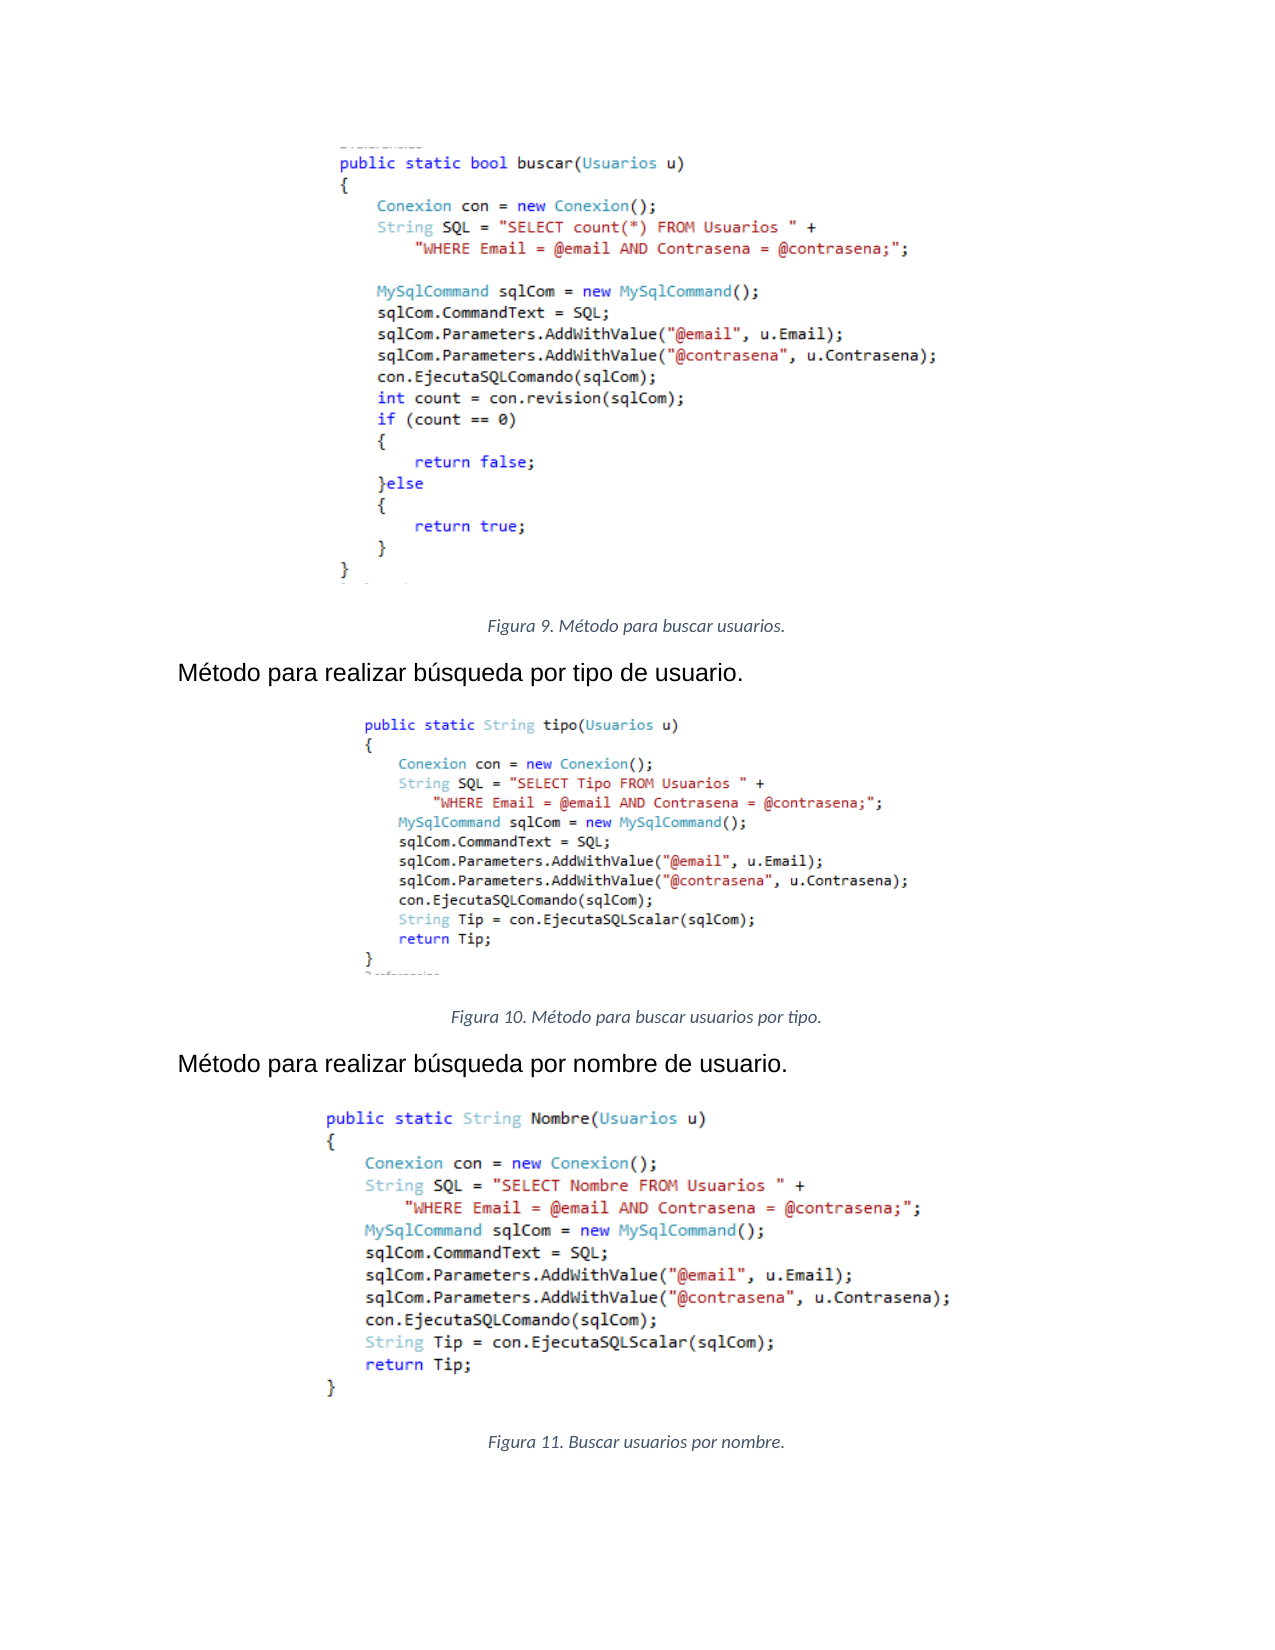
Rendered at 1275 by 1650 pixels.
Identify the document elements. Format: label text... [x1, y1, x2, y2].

text Método para realizar búsqueda por nombre de usuario. [177, 1048, 1098, 1077]
text Figura 10. Método para buscar usuarios por tipo. [177, 1005, 1098, 1028]
picture [361, 717, 914, 975]
picture [321, 1108, 954, 1400]
text Figura 9. Método para buscar usuarios. [177, 614, 1098, 637]
picture [336, 147, 939, 584]
text Método para realizar búsqueda por tipo de usuario. [177, 658, 1098, 687]
text Figura 11. Buscar usuarios por nombre. [177, 1430, 1098, 1453]
